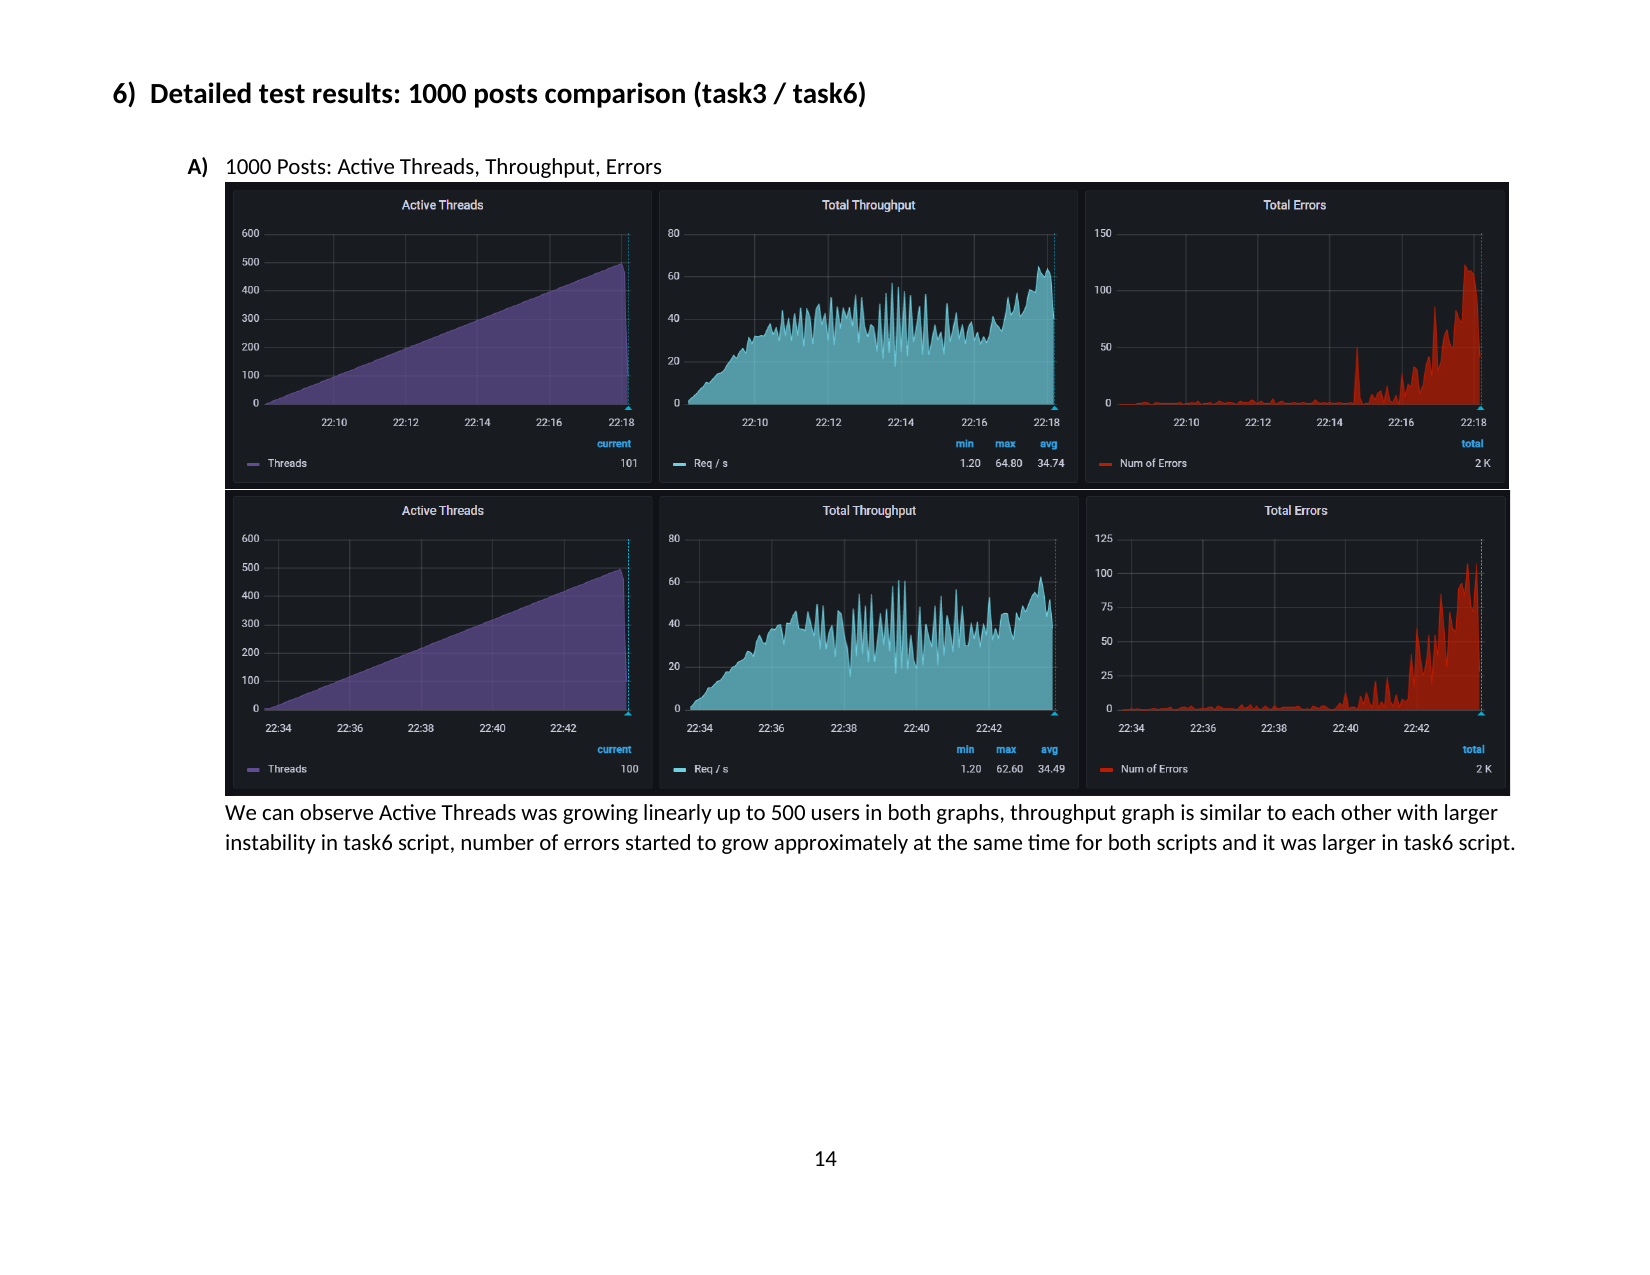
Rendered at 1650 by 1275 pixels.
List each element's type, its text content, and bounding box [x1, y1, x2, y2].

list We can observe Active Threads was growing linearly up to 500 users in both graphs, throughput graph is similar to each other with larger instability in task6 script, number of errors started to grow approximately at the same time for both scripts and it was larger in task6 script. [225, 798, 1575, 856]
picture [225, 182, 1509, 489]
list Detailed test results: 1000 posts comparison (task3 / task6) [112, 75, 1575, 111]
picture [225, 490, 1510, 796]
list 1000 Posts: Active Threads, Throughput, Errors [187, 152, 1575, 180]
